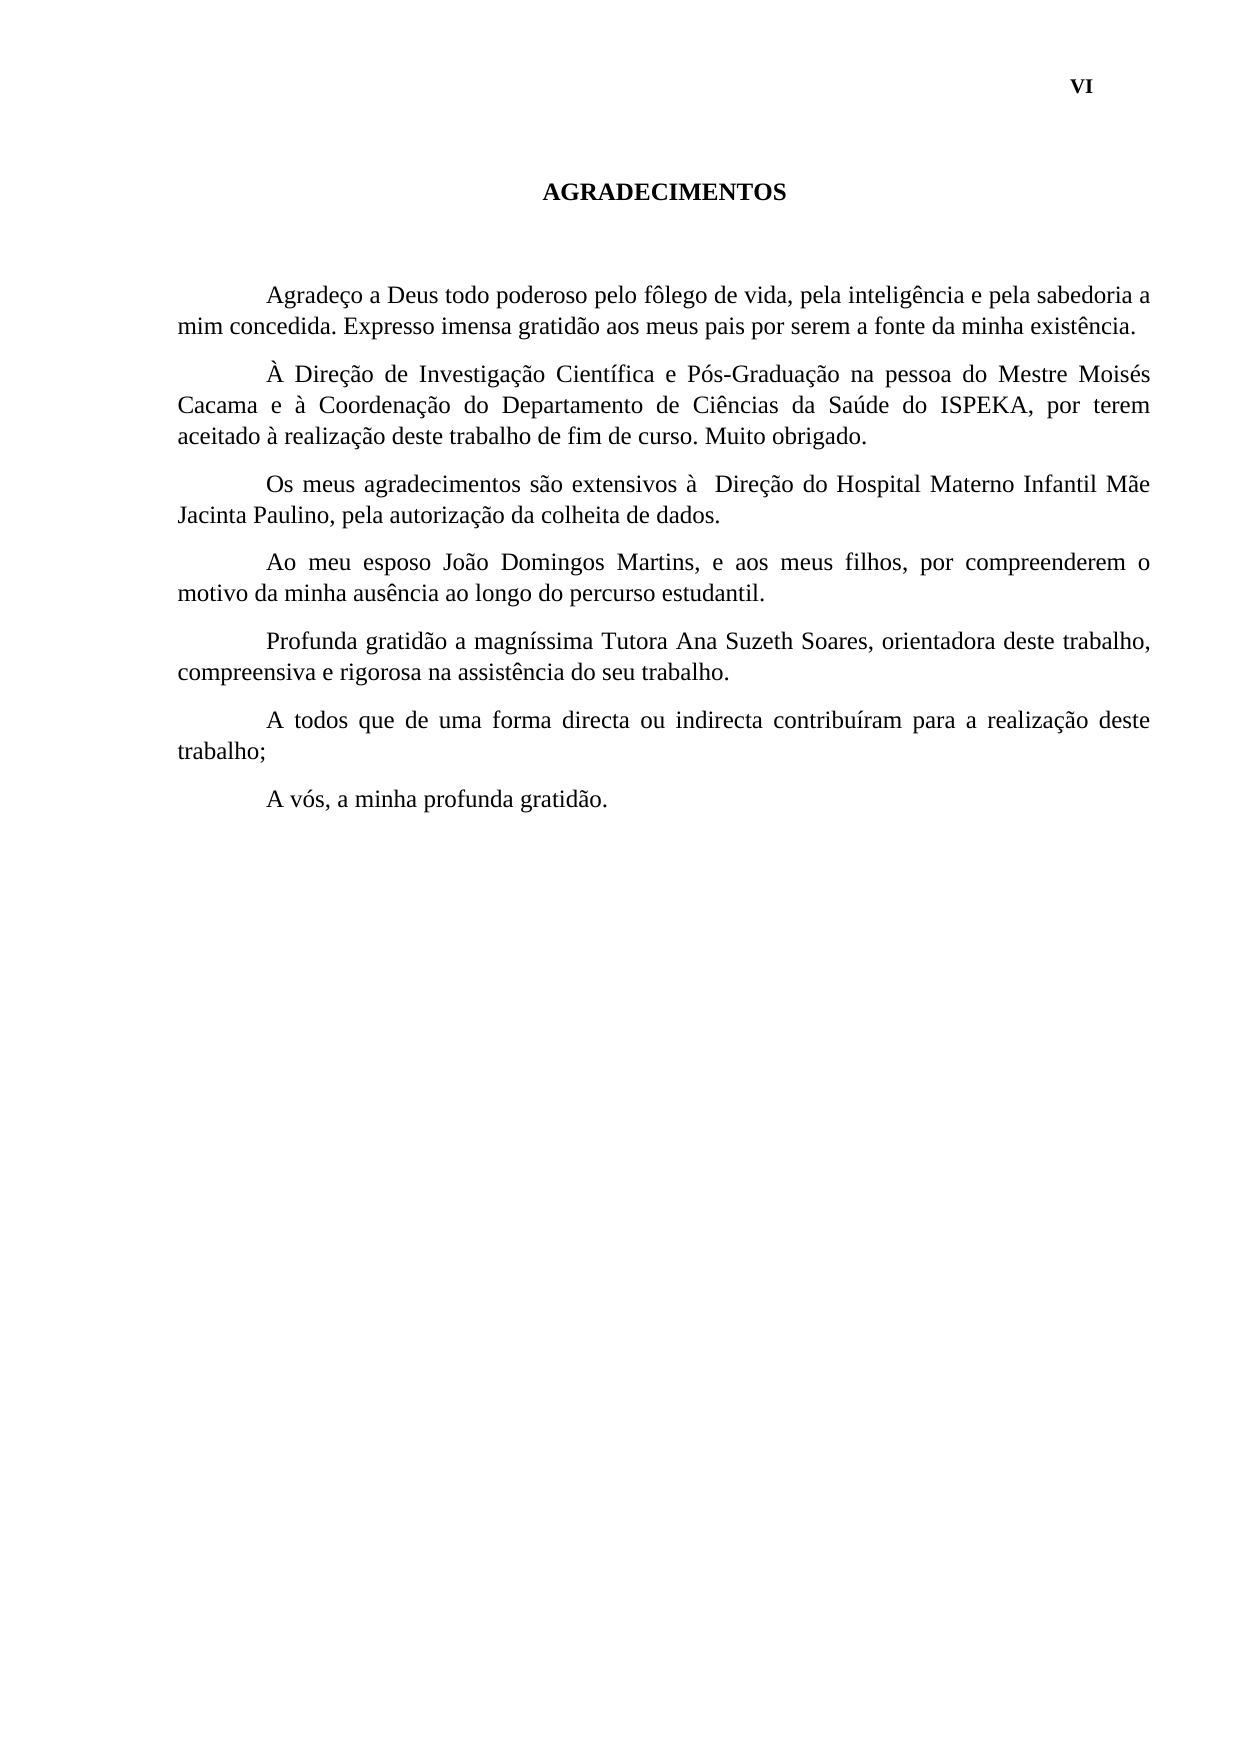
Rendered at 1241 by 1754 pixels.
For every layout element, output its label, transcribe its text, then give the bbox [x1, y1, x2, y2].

text Os meus agradecimentos são extensivos à Direção do Hospital Materno Infantil Mãe Jacinta Paulino, pela autorização da colheita de dados. [177, 469, 1152, 528]
text Agradeço a Deus todo poderoso pelo fôlego de vida, pela inteligência e pela sabedoria a mim concedida. Expresso imensa gratidão aos meus pais por serem a fonte da minha existência. [177, 280, 1152, 340]
subtitle AGRADECIMENTOS [177, 177, 1152, 206]
text A todos que de uma forma directa ou indirecta contribuíram para a realização deste trabalho; [177, 705, 1152, 765]
text A vós, a minha profunda gratidão. [177, 784, 1152, 812]
text Profunda gratidão a magníssima Tutora Ana Suzeth Soares, orientadora deste trabalho, compreensiva e rigorosa na assistência do seu trabalho. [177, 626, 1152, 686]
text À Direção de Investigação Científica e Pós-Graduação na pessoa do Mestre Moisés Cacama e à Coordenação do Departamento de Ciências da Saúde do ISPEKA, por terem aceitado à realização deste trabalho de fim de curso. Muito obrigado. [177, 359, 1152, 450]
text Ao meu esposo João Domingos Martins, e aos meus filhos, por compreenderem o motivo da minha ausência ao longo do percurso estudantil. [177, 547, 1152, 607]
